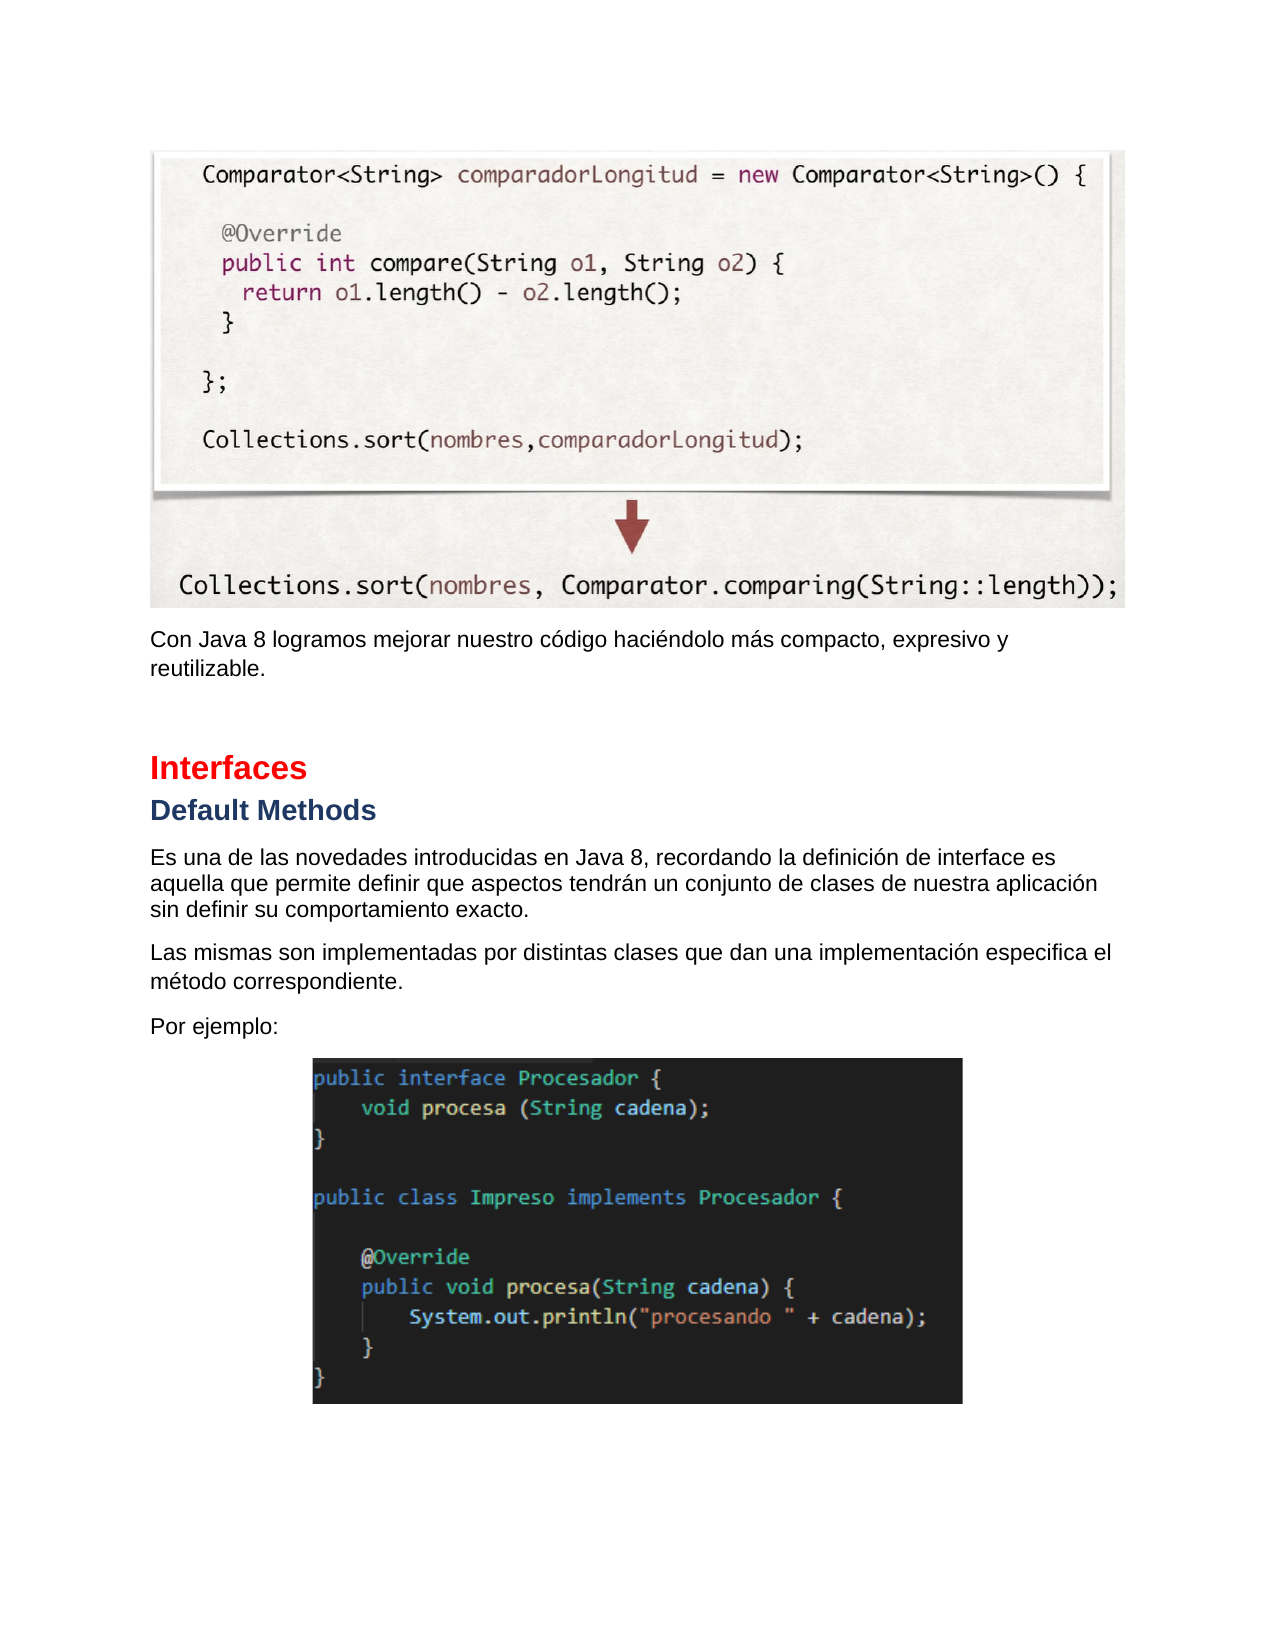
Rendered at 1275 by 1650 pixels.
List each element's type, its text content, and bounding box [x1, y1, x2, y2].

text Es una de las novedades introducidas en Java 8, recordando la definición de interface es aquella que permite definir que aspectos tendrán un conjunto de clases de nuestra aplicación sin definir su comportamiento exacto. [150, 844, 1125, 923]
text Con Java 8 logramos mejorar nuestro código haciéndolo más compacto, expresivo y reutilizable. [150, 626, 1125, 681]
text Por ejemplo: [150, 1013, 1125, 1039]
picture [312, 1058, 963, 1404]
subtitle Interfaces [150, 748, 1125, 786]
text Las mismas son implementadas por distintas clases que dan una implementación especifica el método correspondiente. [150, 939, 1125, 994]
picture [150, 150, 1125, 608]
subtitle Default Methods [150, 793, 1125, 827]
